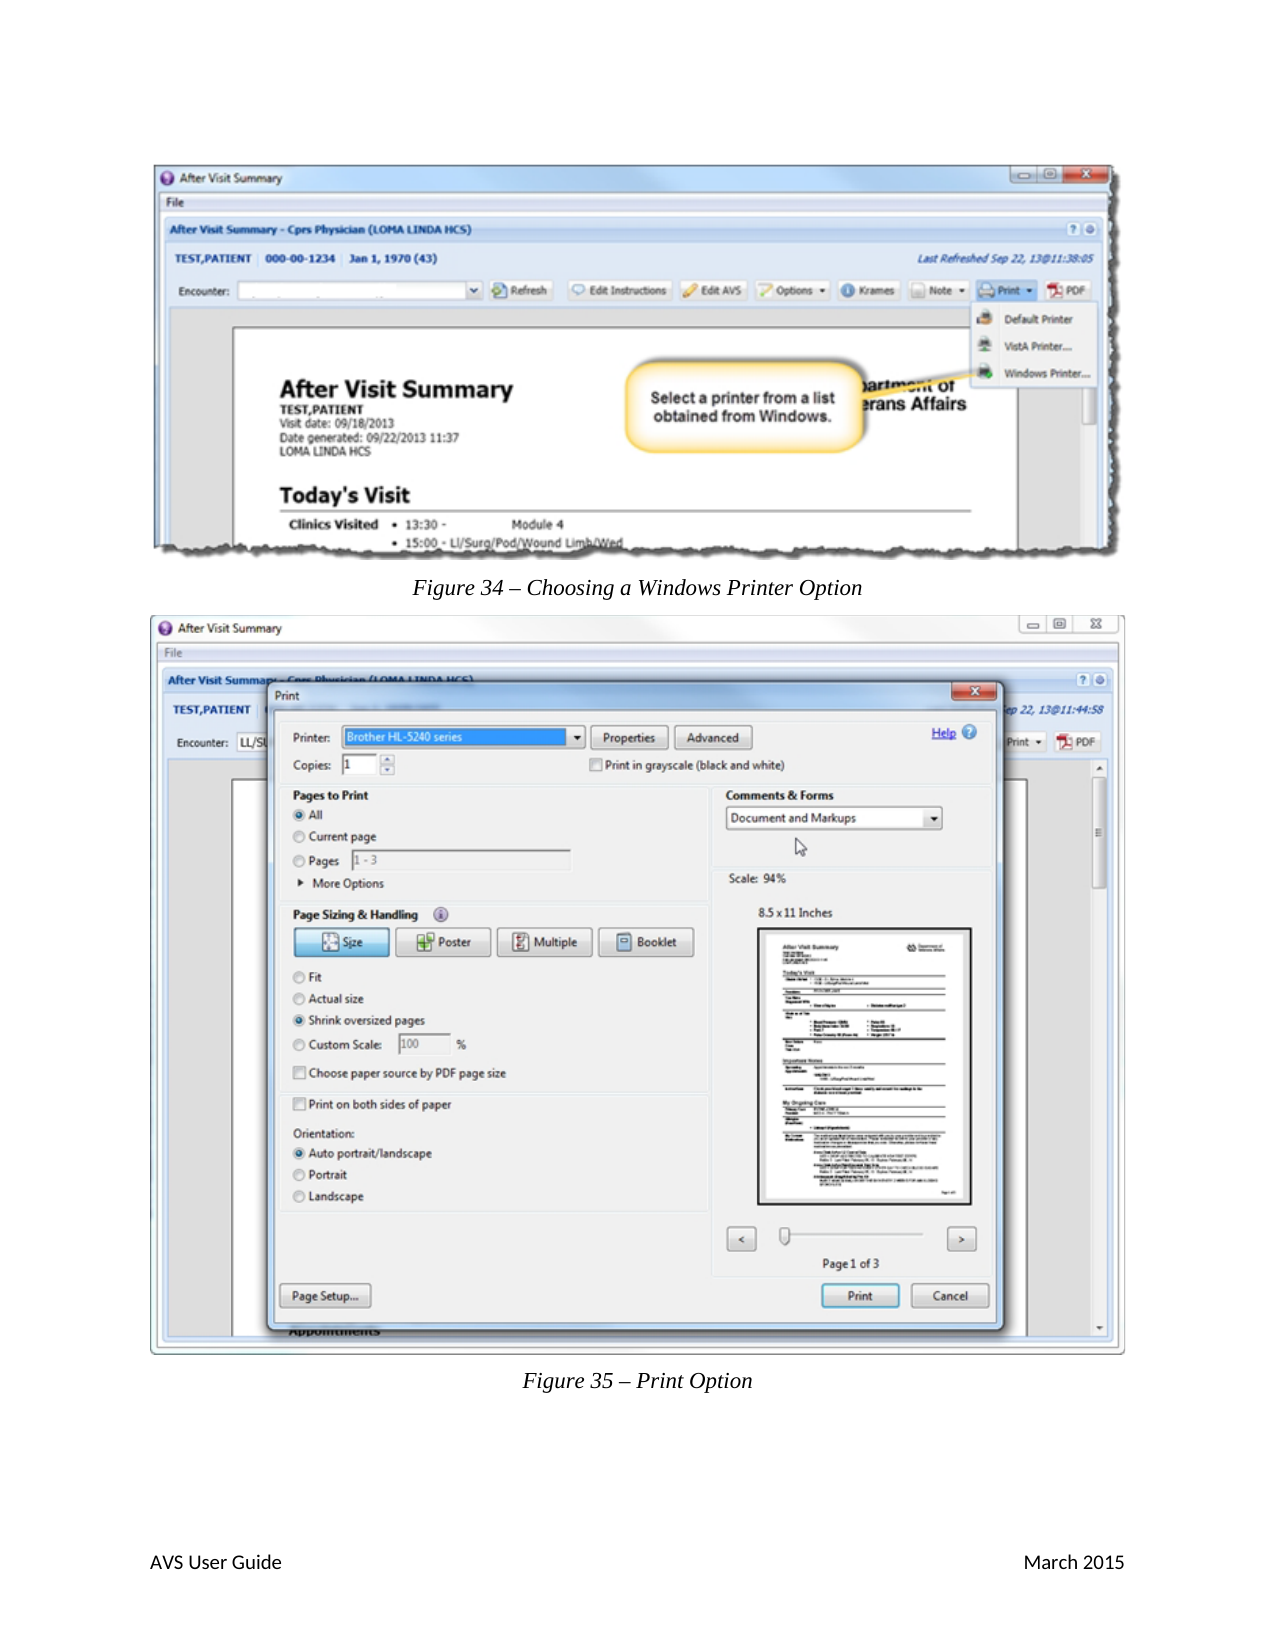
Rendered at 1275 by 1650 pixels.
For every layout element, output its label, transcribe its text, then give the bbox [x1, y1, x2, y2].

picture [150, 615, 1125, 1355]
picture [151, 162, 1124, 560]
